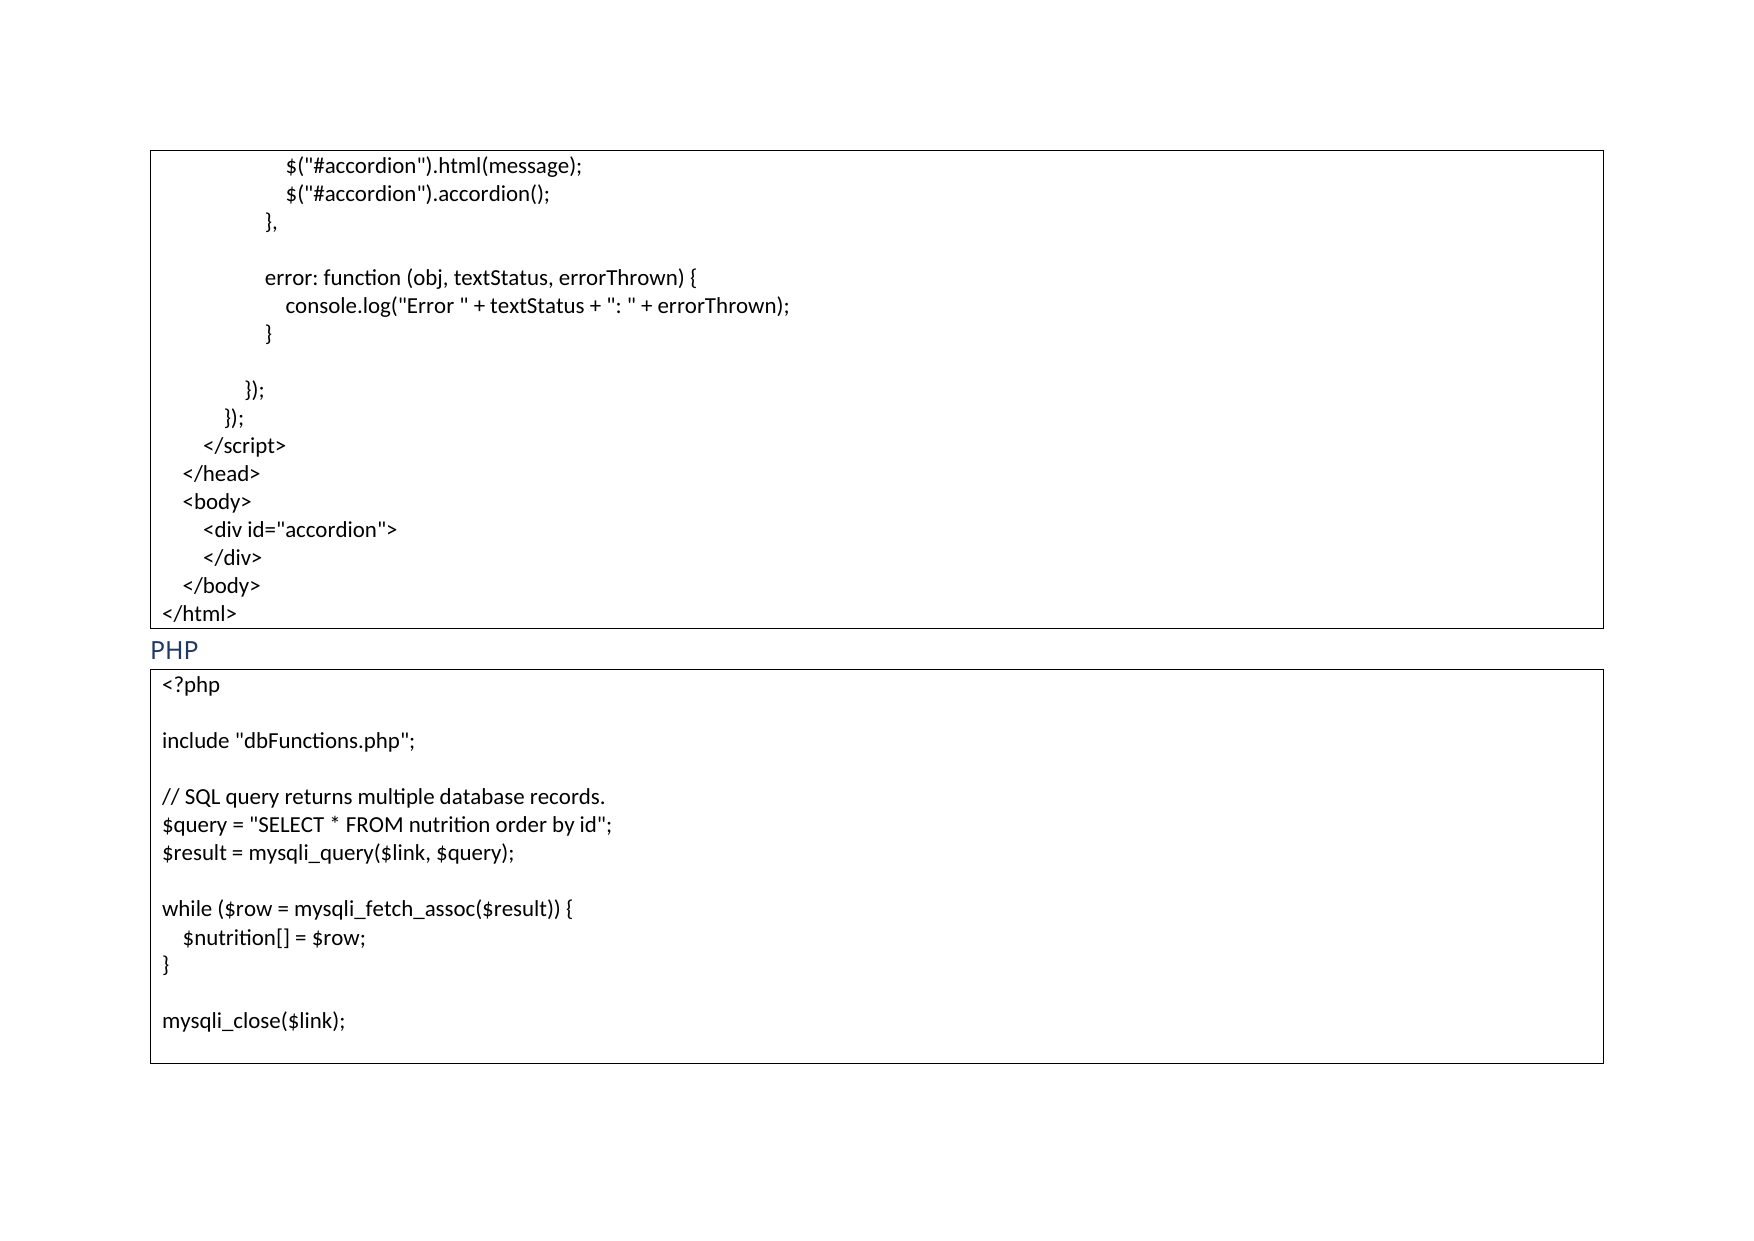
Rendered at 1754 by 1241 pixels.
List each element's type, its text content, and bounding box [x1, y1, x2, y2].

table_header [151, 670, 1603, 1063]
subtitle PHP [150, 633, 1604, 667]
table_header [151, 151, 1603, 627]
